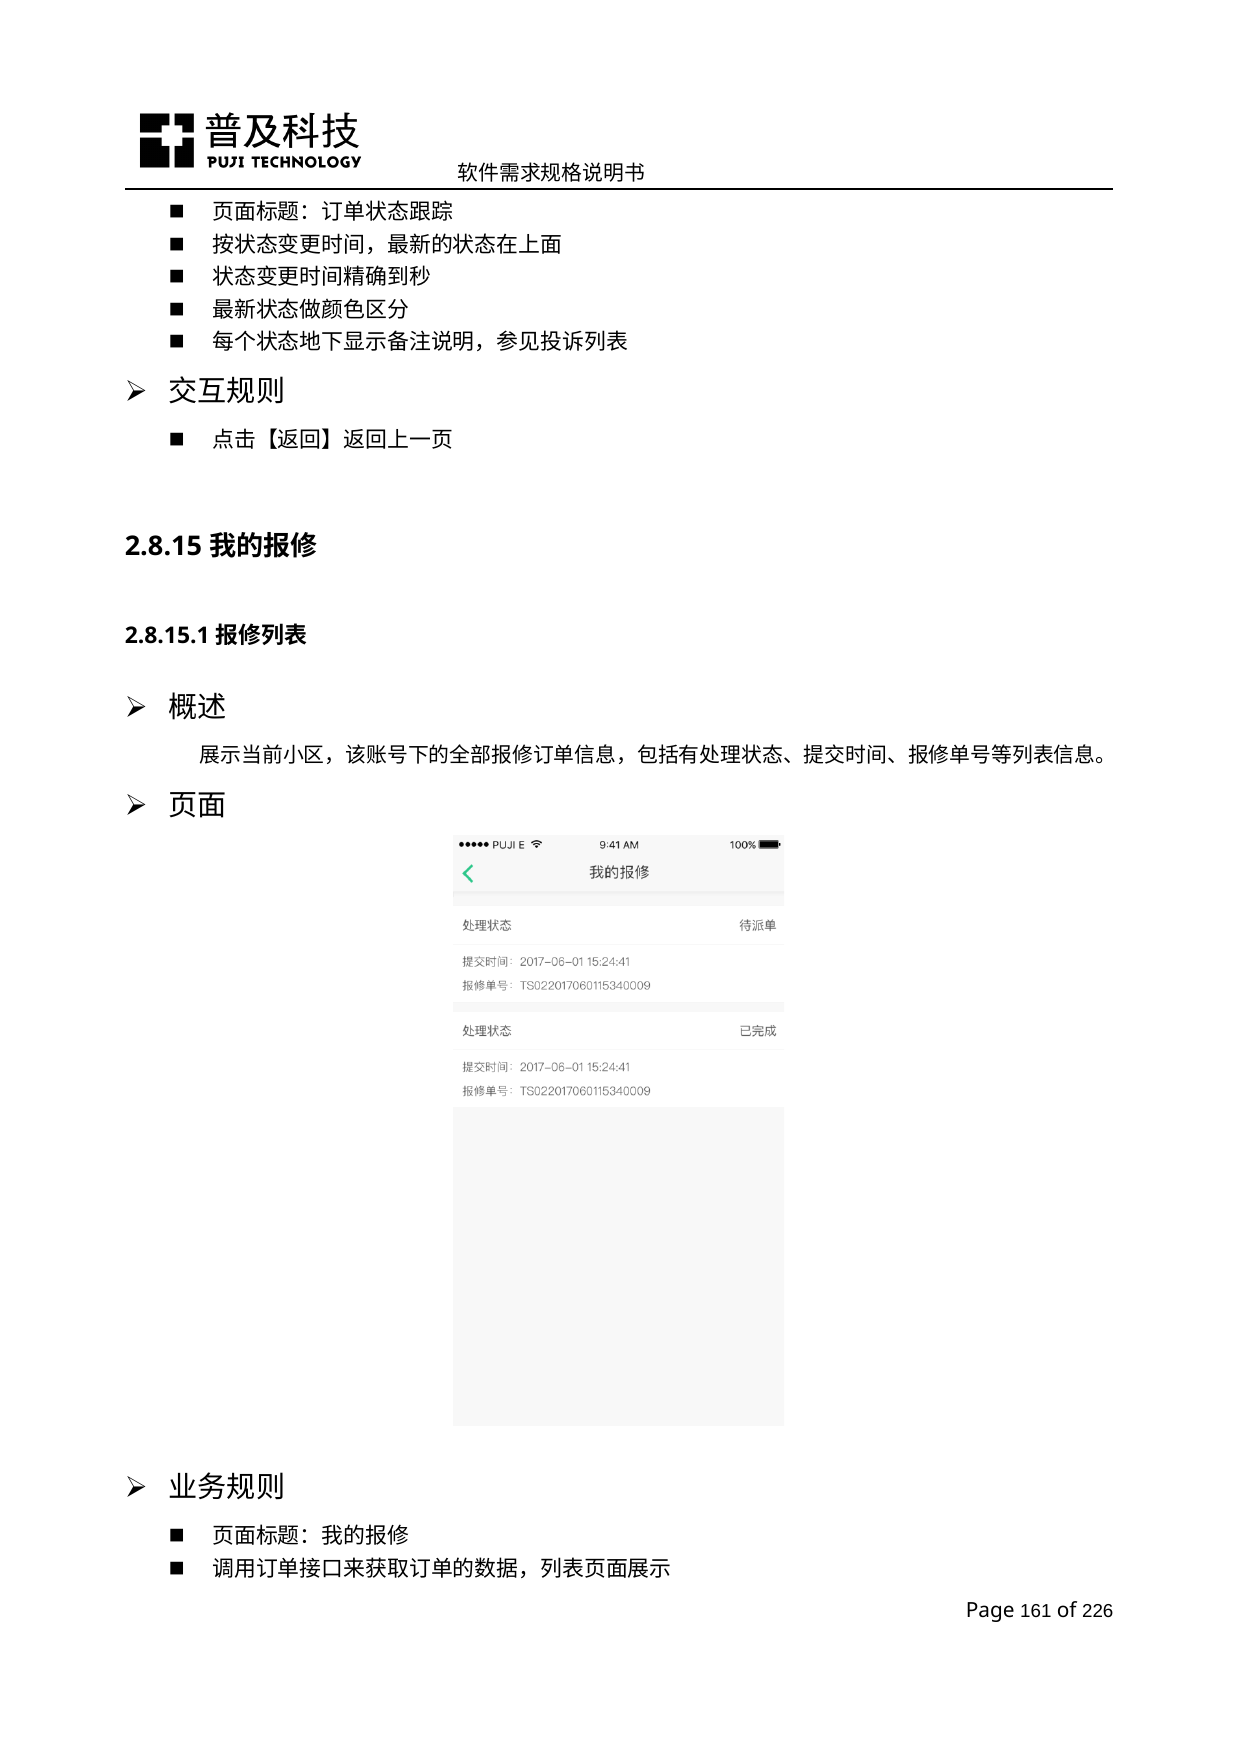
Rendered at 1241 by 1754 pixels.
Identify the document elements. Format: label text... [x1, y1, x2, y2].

list 点击【返回】返回上一页 [168, 421, 1113, 454]
list 状态变更时间精确到秒 [168, 259, 1113, 291]
list 每个状态地下显示备注说明，参见投诉列表 [168, 324, 1113, 356]
list 按状态变更时间，最新的状态在上面 [168, 226, 1113, 259]
list 页面标题：我的报修 [168, 1518, 1113, 1550]
list 页面标题：订单状态跟踪 [168, 194, 1113, 226]
list 概述 [124, 673, 1113, 738]
subtitle 报修列表 [124, 601, 1113, 666]
list 交互规则 [124, 356, 1113, 421]
text 展示当前小区，该账号下的全部报修订单信息，包括有处理状态、提交时间、报修单号等列表信息。 [124, 738, 1113, 770]
list 业务规则 [124, 1453, 1113, 1518]
list 最新状态做颜色区分 [168, 291, 1113, 324]
list 页面 [124, 770, 1113, 835]
picture [124, 103, 365, 180]
list 调用订单接口来获取订单的数据，列表页面展示 [168, 1550, 1113, 1583]
subtitle 我的报修 [124, 511, 1113, 576]
picture [453, 835, 785, 1426]
